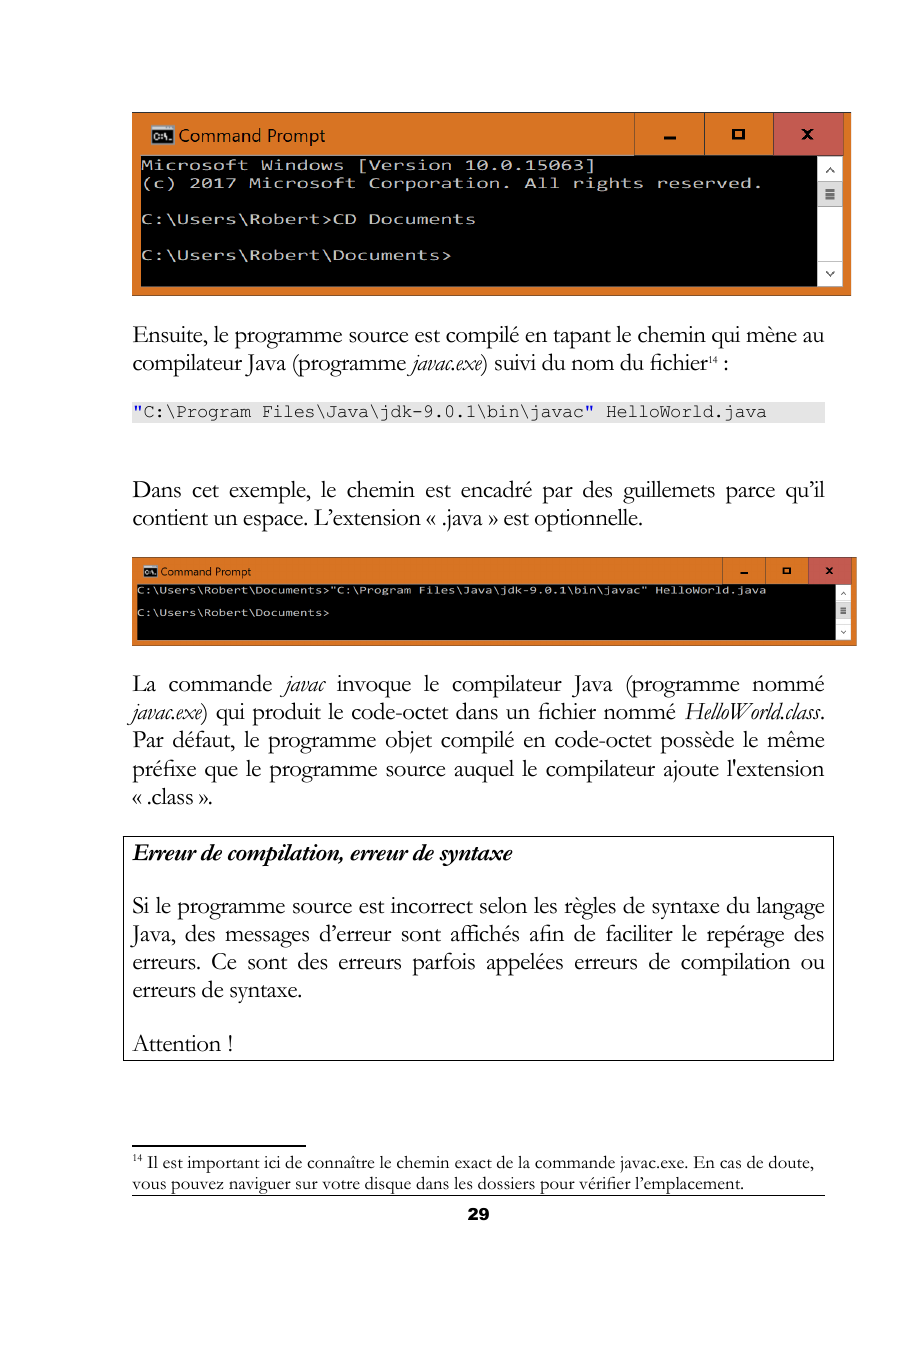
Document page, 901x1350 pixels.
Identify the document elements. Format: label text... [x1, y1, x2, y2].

text Attention ! [124, 1026, 833, 1060]
text Ensuite, le programme source est compilé en tapant le chemin qui mène au compilateur Java (programme javac.exe) suivi du nom du fichier : [132, 320, 825, 377]
picture [132, 112, 852, 296]
text "C:\Program Files\Java\jdk-9.0.1\bin\javac" HelloWorld.java [132, 402, 825, 423]
text Dans cet exemple, le chemin est encadré par des guillemets parce qu’il contient un espace. L’extension « .java » est optionnelle. [132, 476, 825, 532]
picture [132, 557, 857, 646]
text Si le programme source est incorrect selon les règles de syntaxe du langage Java, des messages d’erreur sont affichés afin de faciliter le repérage des erreurs. Ce sont des erreurs parfois appelées erreurs de compilation ou erreurs de syntaxe. [124, 889, 833, 1004]
text La commande javac invoque le compilateur Java (programme nommé javac.exe) qui produit le code-octet dans un fichier nommé HelloWorld.class. Par défaut, le programme objet compilé en code-octet possède le même préfixe que le programme source auquel le compilateur ajoute l'extension « .class ». [132, 670, 825, 811]
text Erreur de compilation, erreur de syntaxe [124, 837, 833, 867]
